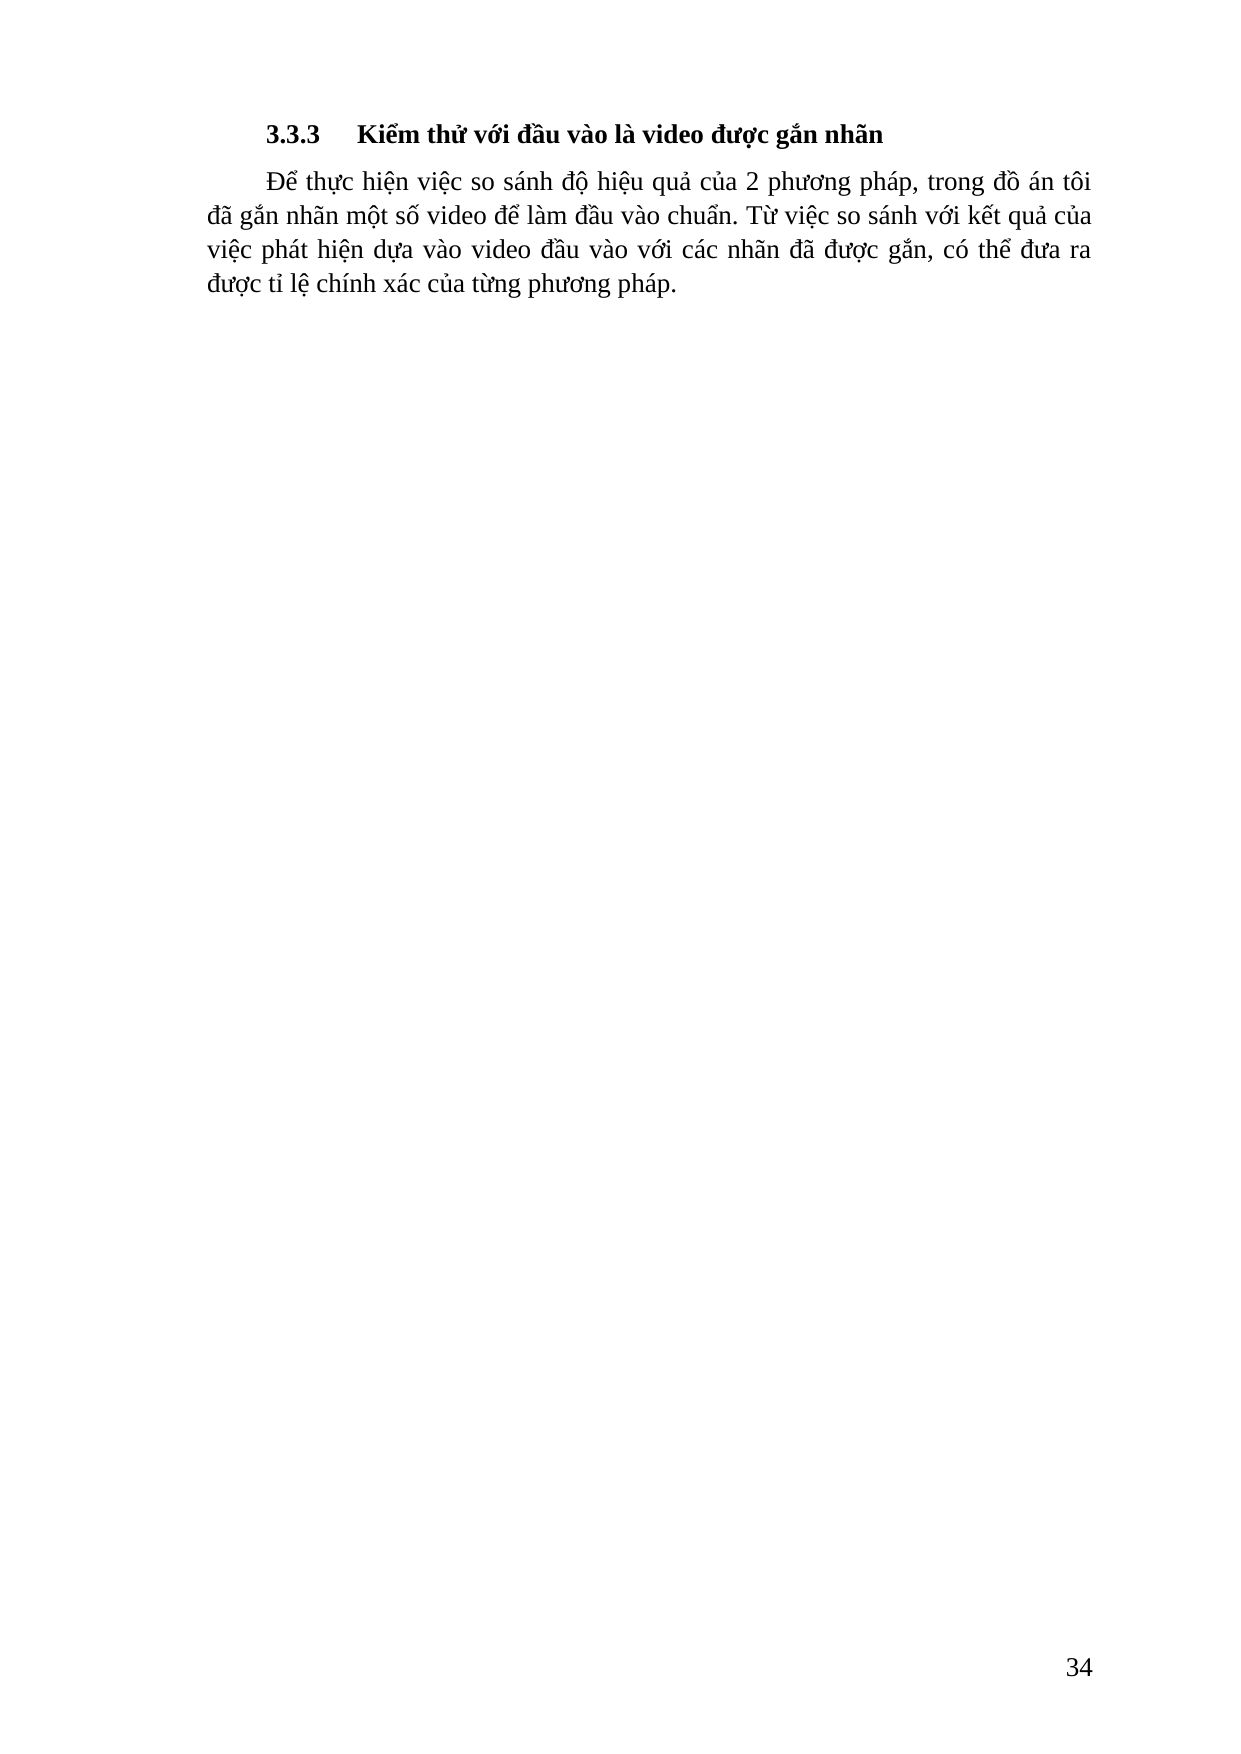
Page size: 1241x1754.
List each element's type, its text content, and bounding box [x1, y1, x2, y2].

subtitle Kiểm thử với đầu vào là video được gắn nhãn [266, 118, 1092, 149]
text Để thực hiện việc so sánh độ hiệu quả của 2 phương pháp, trong đồ án tôi đã gắn nhãn một số video để làm đầu vào chuẩn. Từ việc so sánh với kết quả của việc phát hiện dựa vào video đầu vào với các nhãn đã được gắn, có thể đưa ra được tỉ lệ chính xác của từng phương pháp. [207, 165, 1092, 298]
